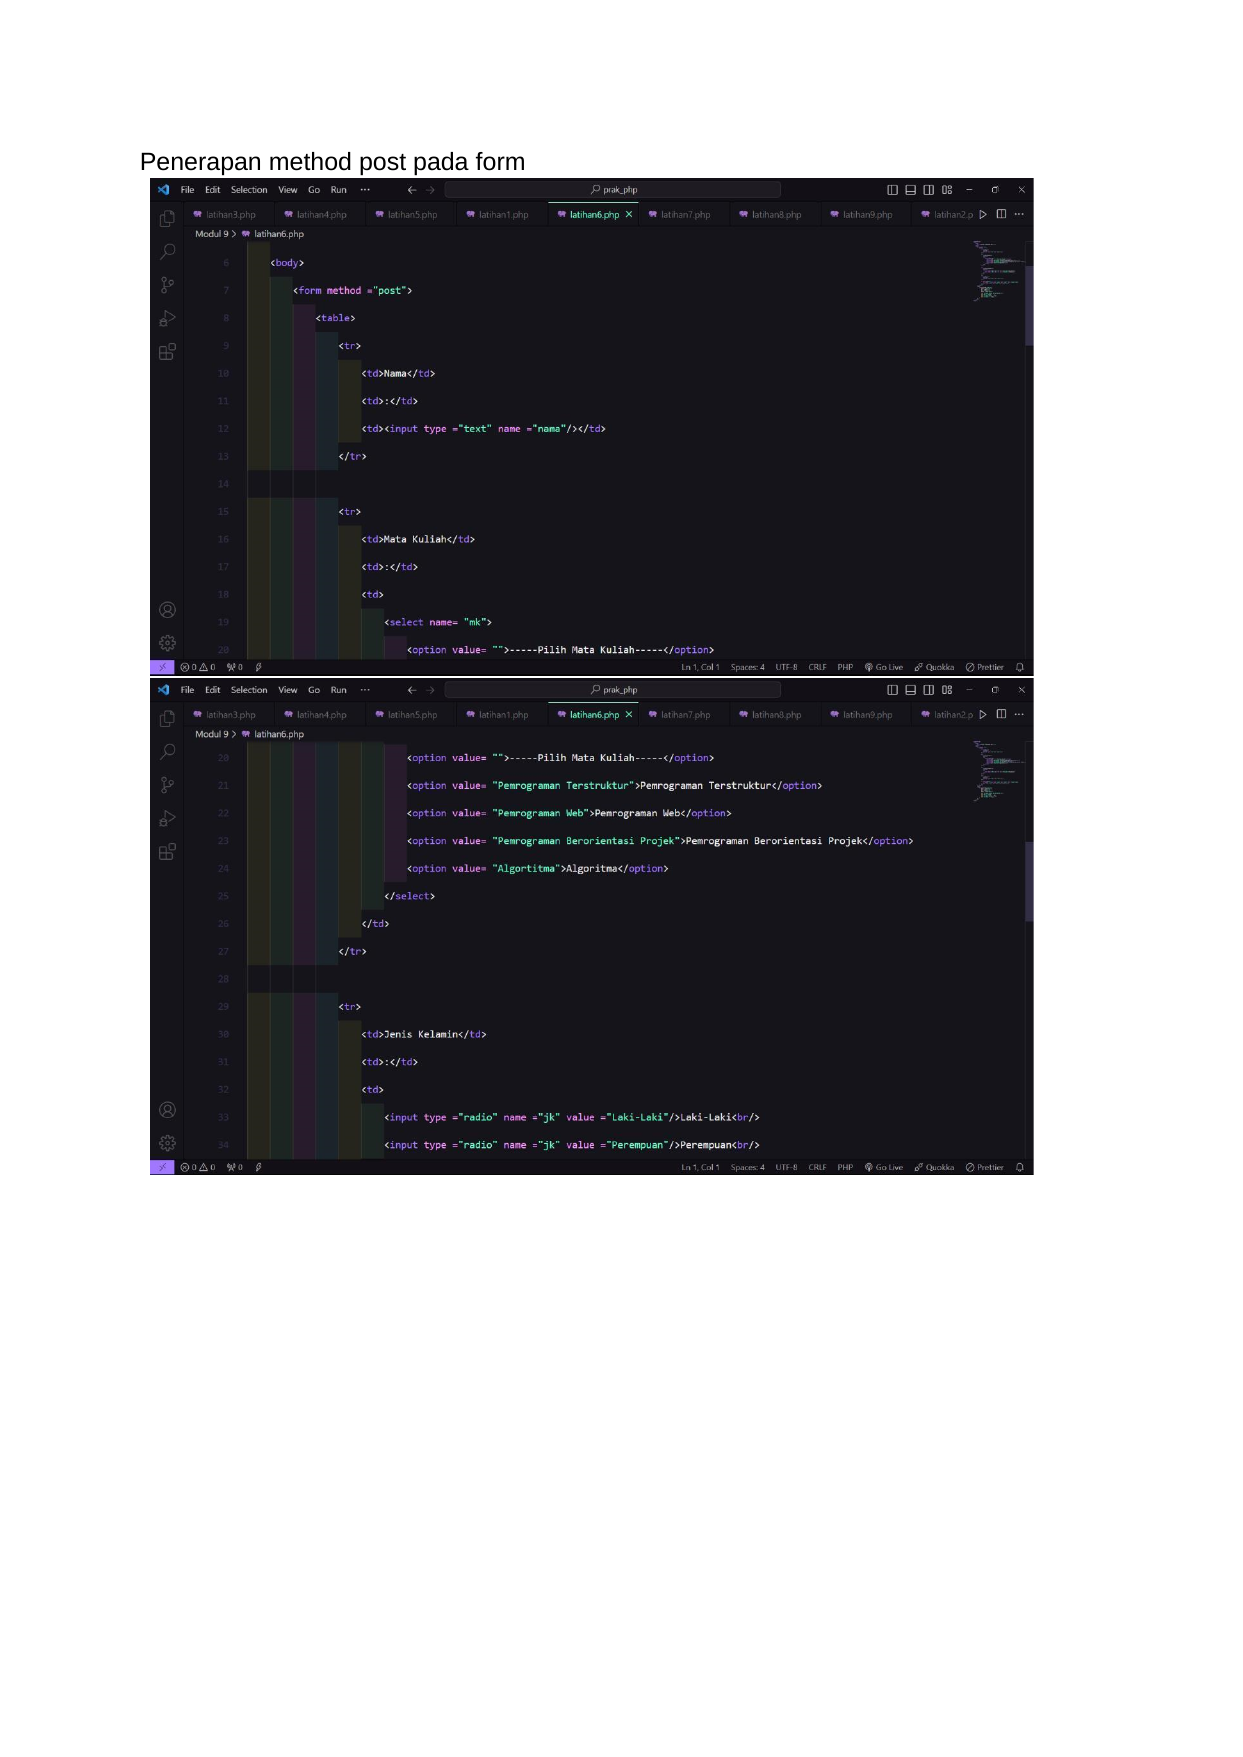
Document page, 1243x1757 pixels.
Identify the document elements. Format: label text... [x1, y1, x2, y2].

text Penerapan method post pada form [139, 147, 1114, 176]
picture [150, 178, 1034, 1175]
